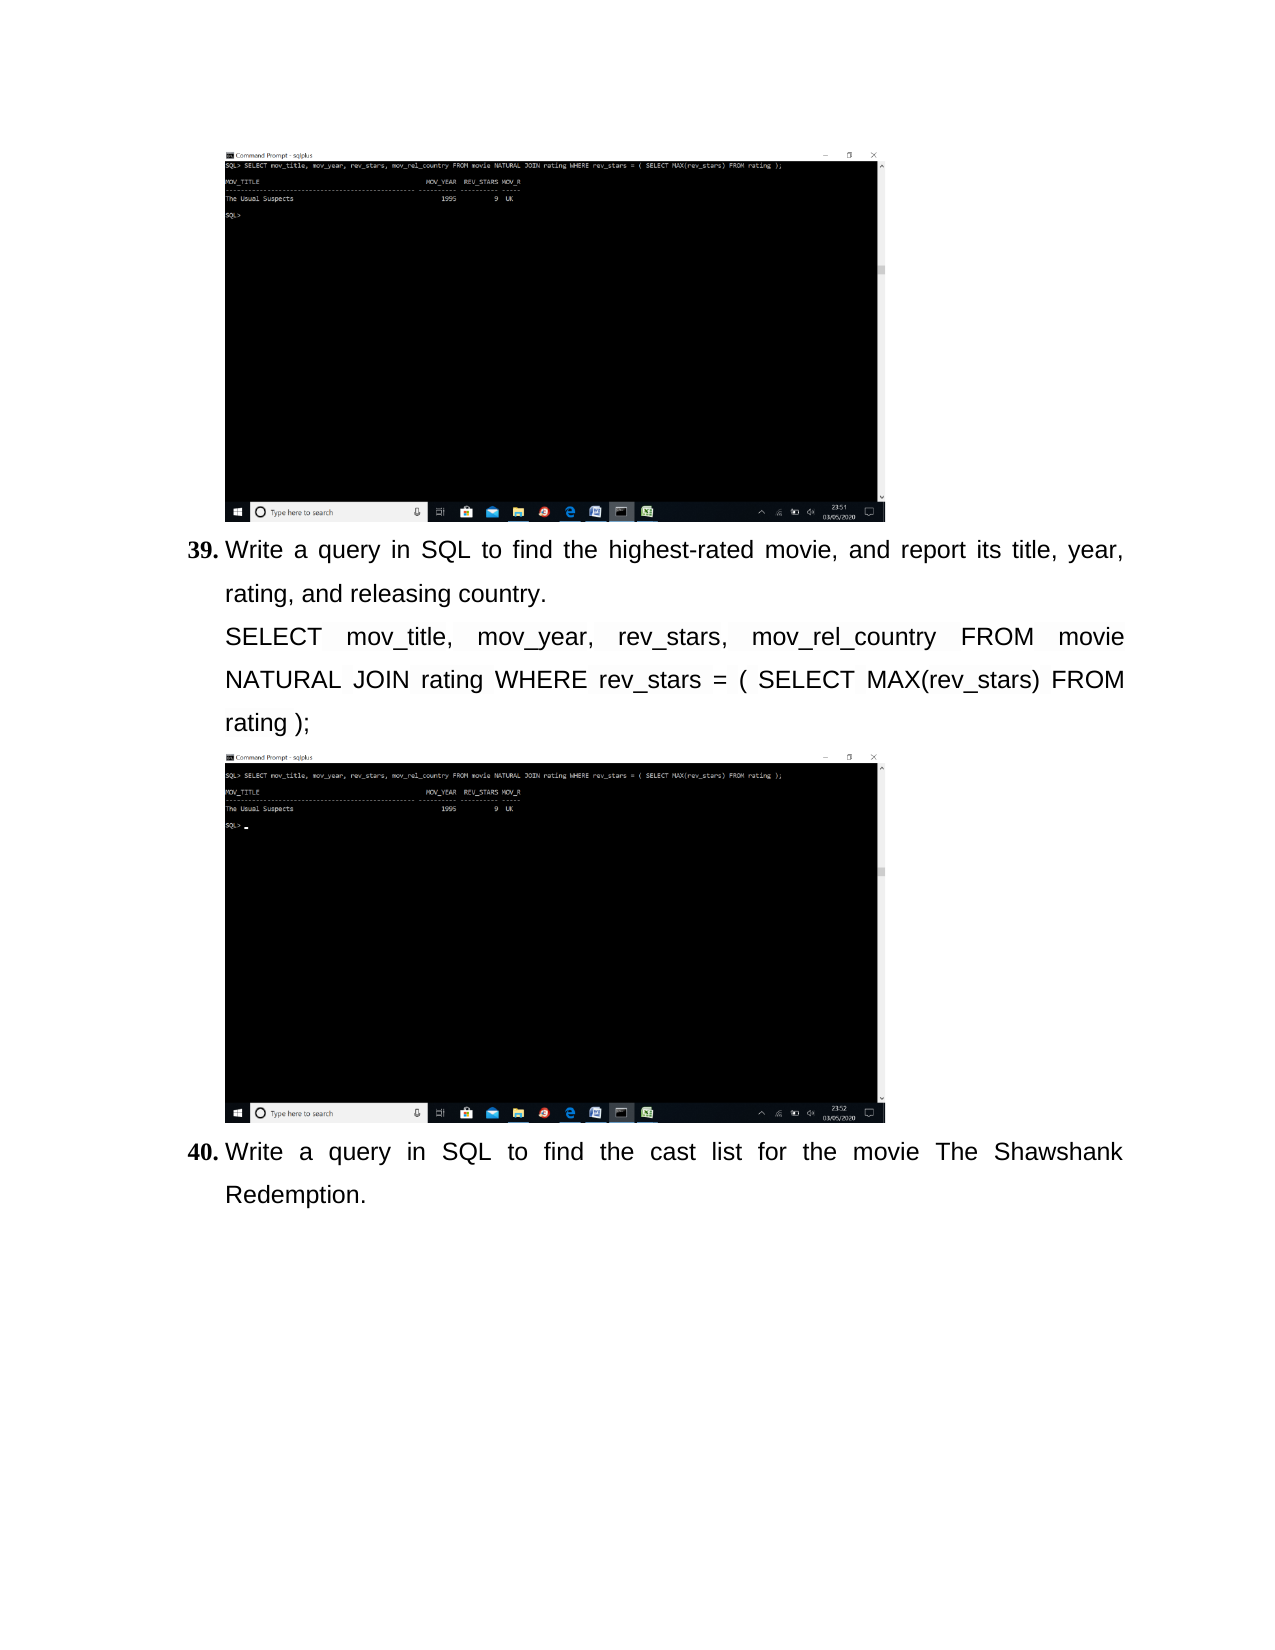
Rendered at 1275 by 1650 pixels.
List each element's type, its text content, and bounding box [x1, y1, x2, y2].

list Write a query in SQL to find the cast list for the movie The Shawshank Redemption. [187, 1137, 1125, 1208]
picture [225, 751, 886, 1123]
list SELECT mov_title, mov_year, rev_stars, mov_rel_country FROM movie NATURAL JOIN rating WHERE rev_stars = ( SELECT MAX(rev_stars) FROM rating ); [225, 622, 1125, 737]
picture [225, 150, 886, 522]
list Write a query in SQL to find the highest-rated movie, and report its title, year, rating, and releasing country. [187, 535, 1125, 607]
